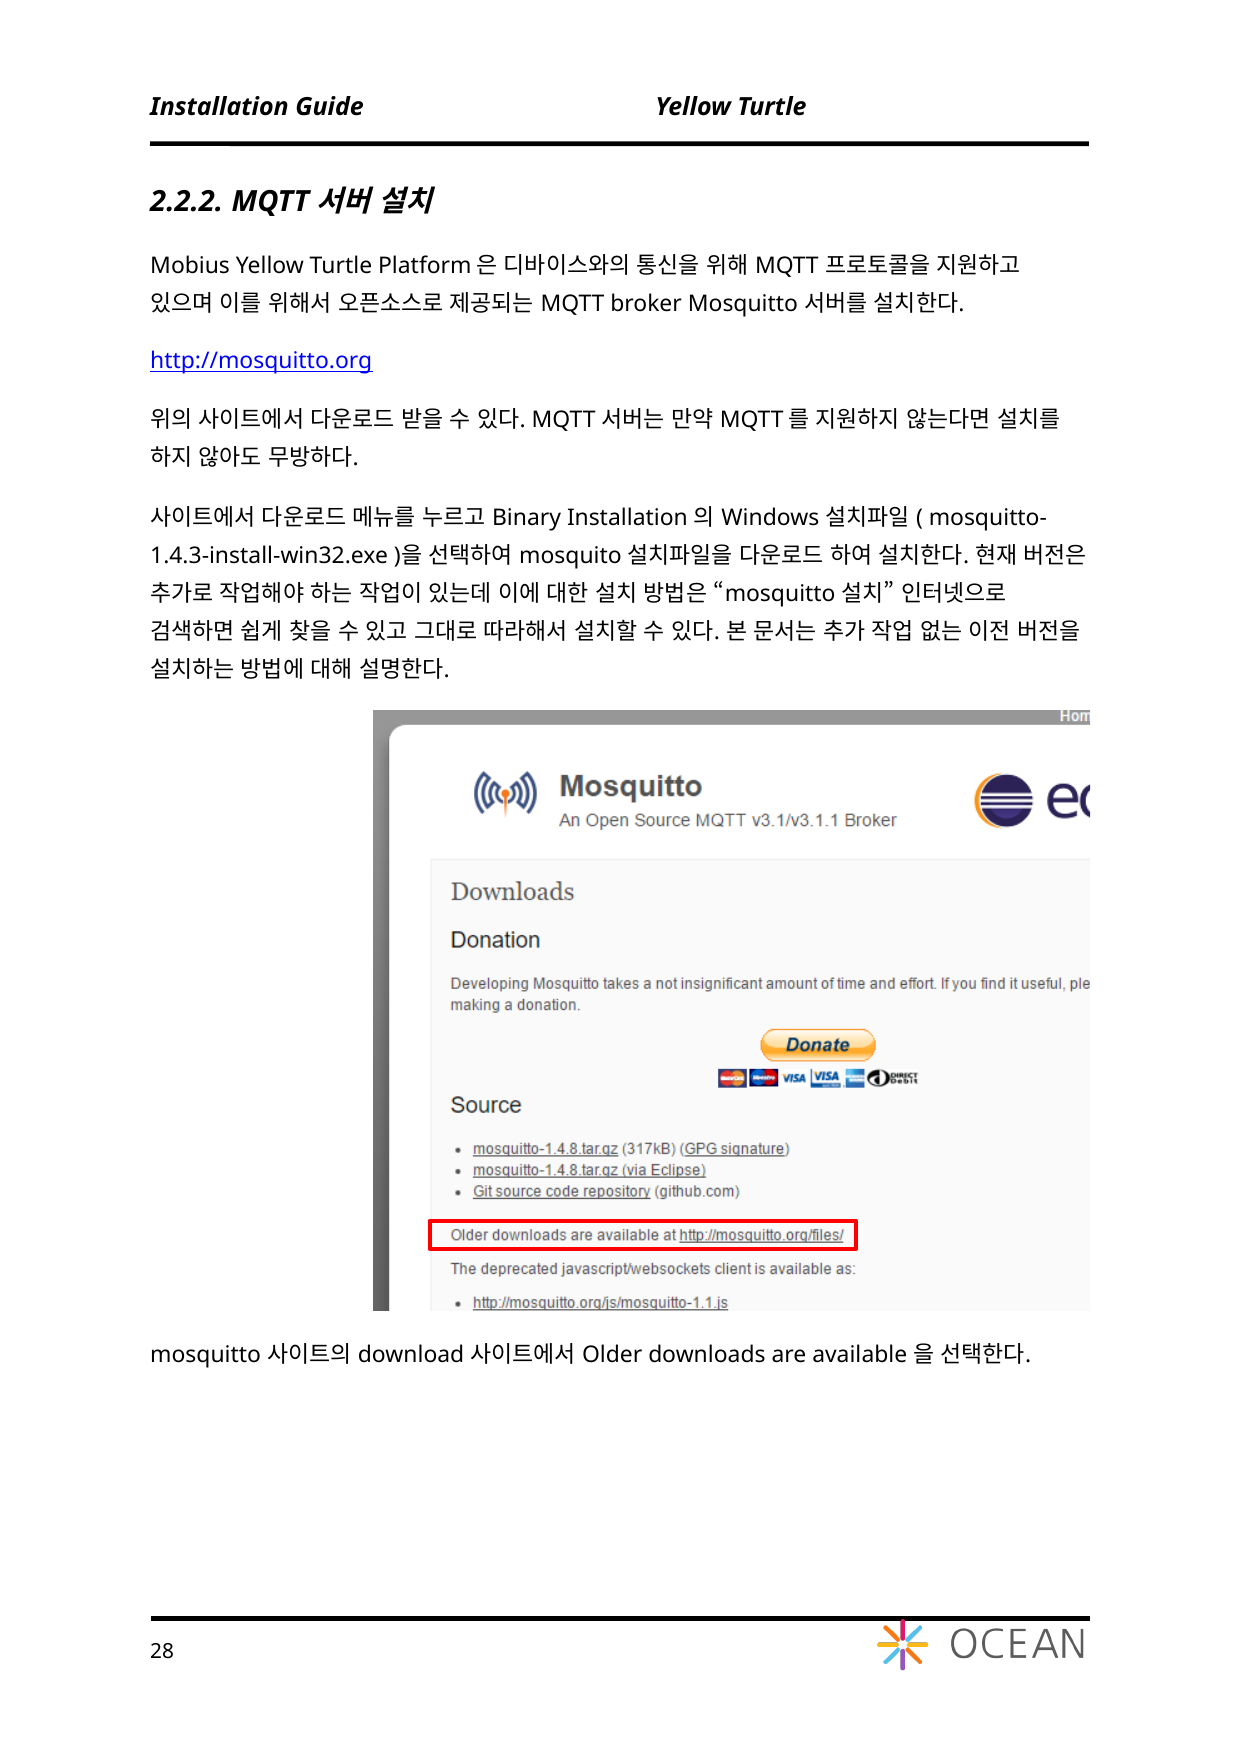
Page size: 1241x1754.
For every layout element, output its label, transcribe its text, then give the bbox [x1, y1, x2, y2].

text http://mosquitto.org [150, 344, 1090, 375]
picture [373, 710, 1091, 1311]
text 위의 사이트에서 다운로드 받을 수 있다. MQTT 서버는 만약 MQTT를 지원하지 않는다면 설치를 하지 않아도 무방하다. [150, 401, 1090, 472]
picture [873, 1612, 1092, 1678]
list MQTT 서버 설치 [150, 177, 1090, 219]
text Mobius Yellow Turtle Platform은 디바이스와의 통신을 위해 MQTT 프로토콜을 지원하고 있으며 이를 위해서 오픈소스로 제공되는 MQTT broker Mosquitto 서버를 설치한다. [150, 247, 1090, 318]
text 사이트에서 다운로드 메뉴를 누르고 Binary Installation 의 Windows 설치파일 ( mosquitto-1.4.3-install-win32.exe )을 선택하여 mosquito 설치파일을 다운로드 하여 설치한다. 현재 버전은 추가로 작업해야 하는 작업이 있는데 이에 대한 설치 방법은 “mosquitto 설치” 인터넷으로 검색하면 쉽게 찾을 수 있고 그대로 따라해서 설치할 수 있다. 본 문서는 추가 작업 없는 이전 버전을 설치하는 방법에 대해 설명한다. [150, 498, 1090, 684]
text mosquitto 사이트의 download 사이트에서 Older downloads are available 을 선택한다. [150, 1335, 1090, 1369]
